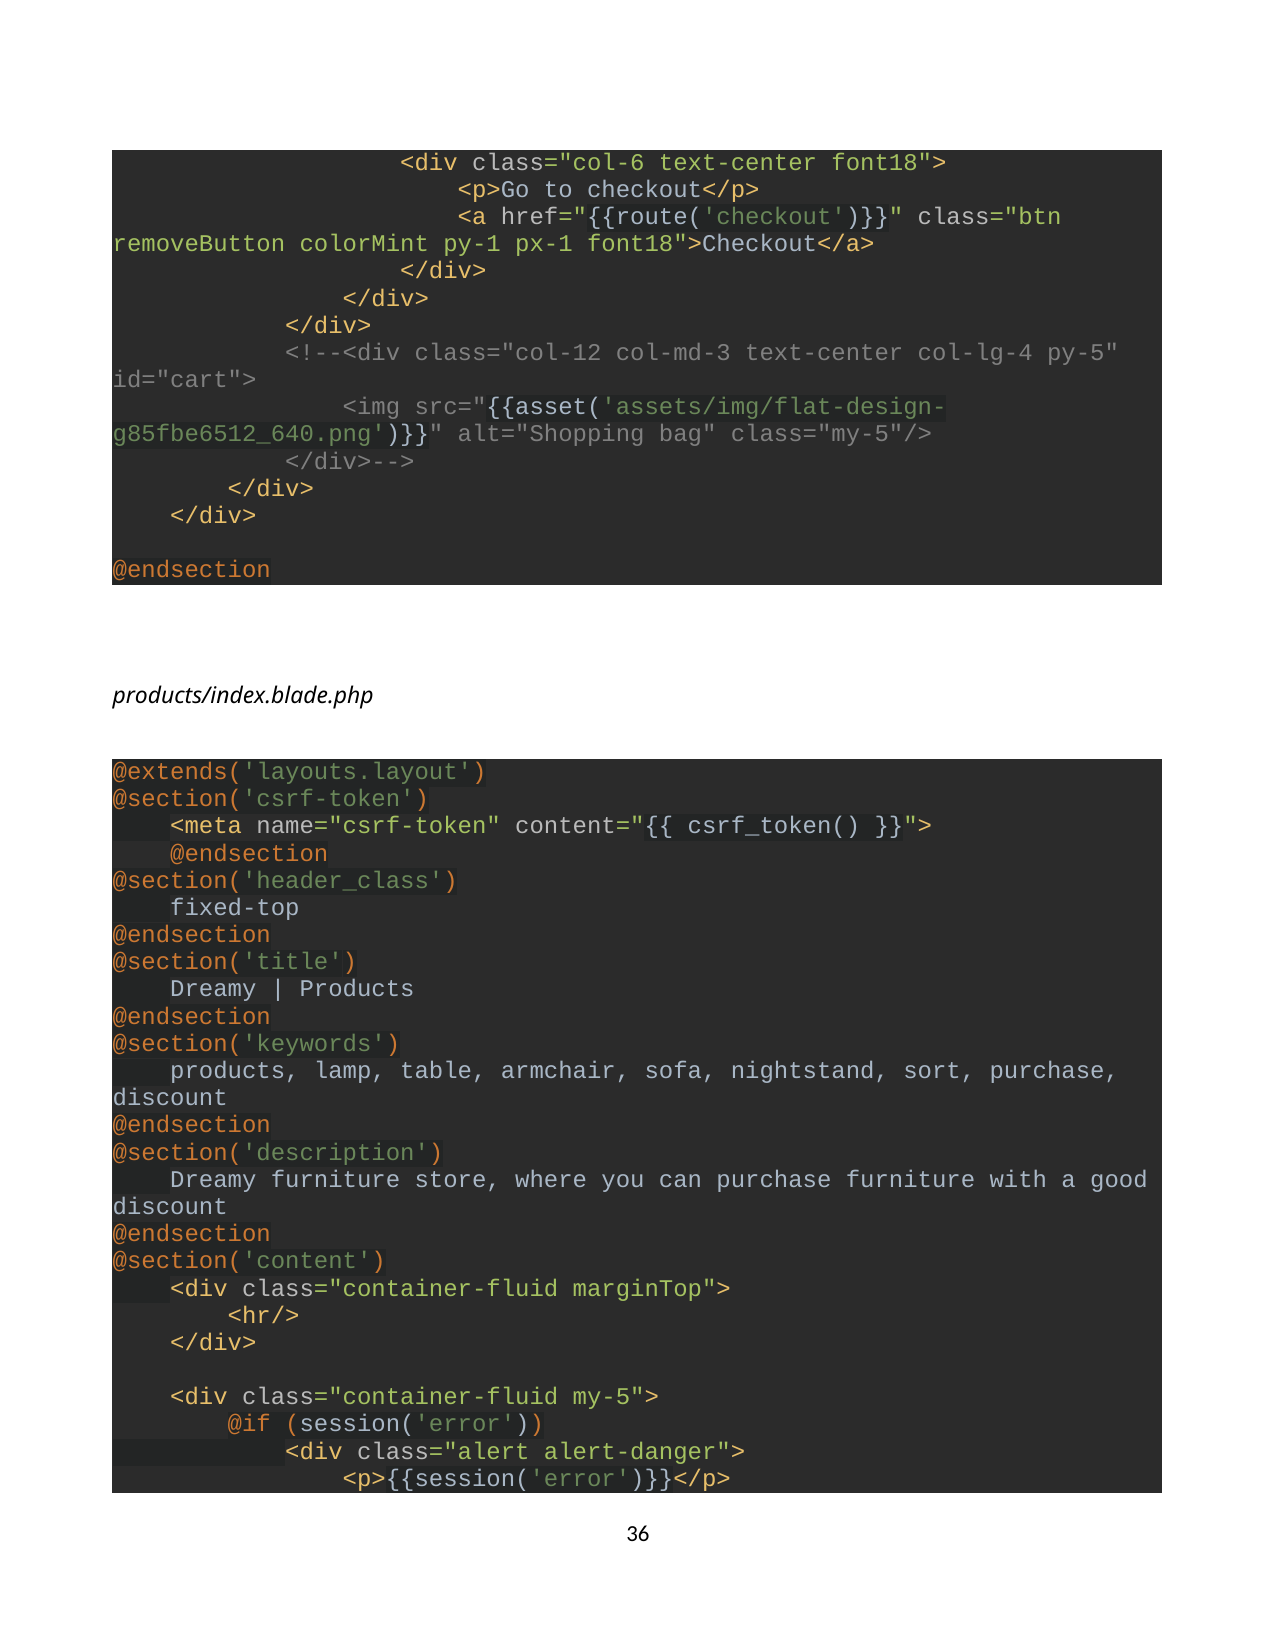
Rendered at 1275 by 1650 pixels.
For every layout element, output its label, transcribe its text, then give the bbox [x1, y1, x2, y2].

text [112, 150, 1162, 585]
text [112, 759, 1162, 1493]
subtitle products/index.blade.php [112, 679, 1162, 710]
